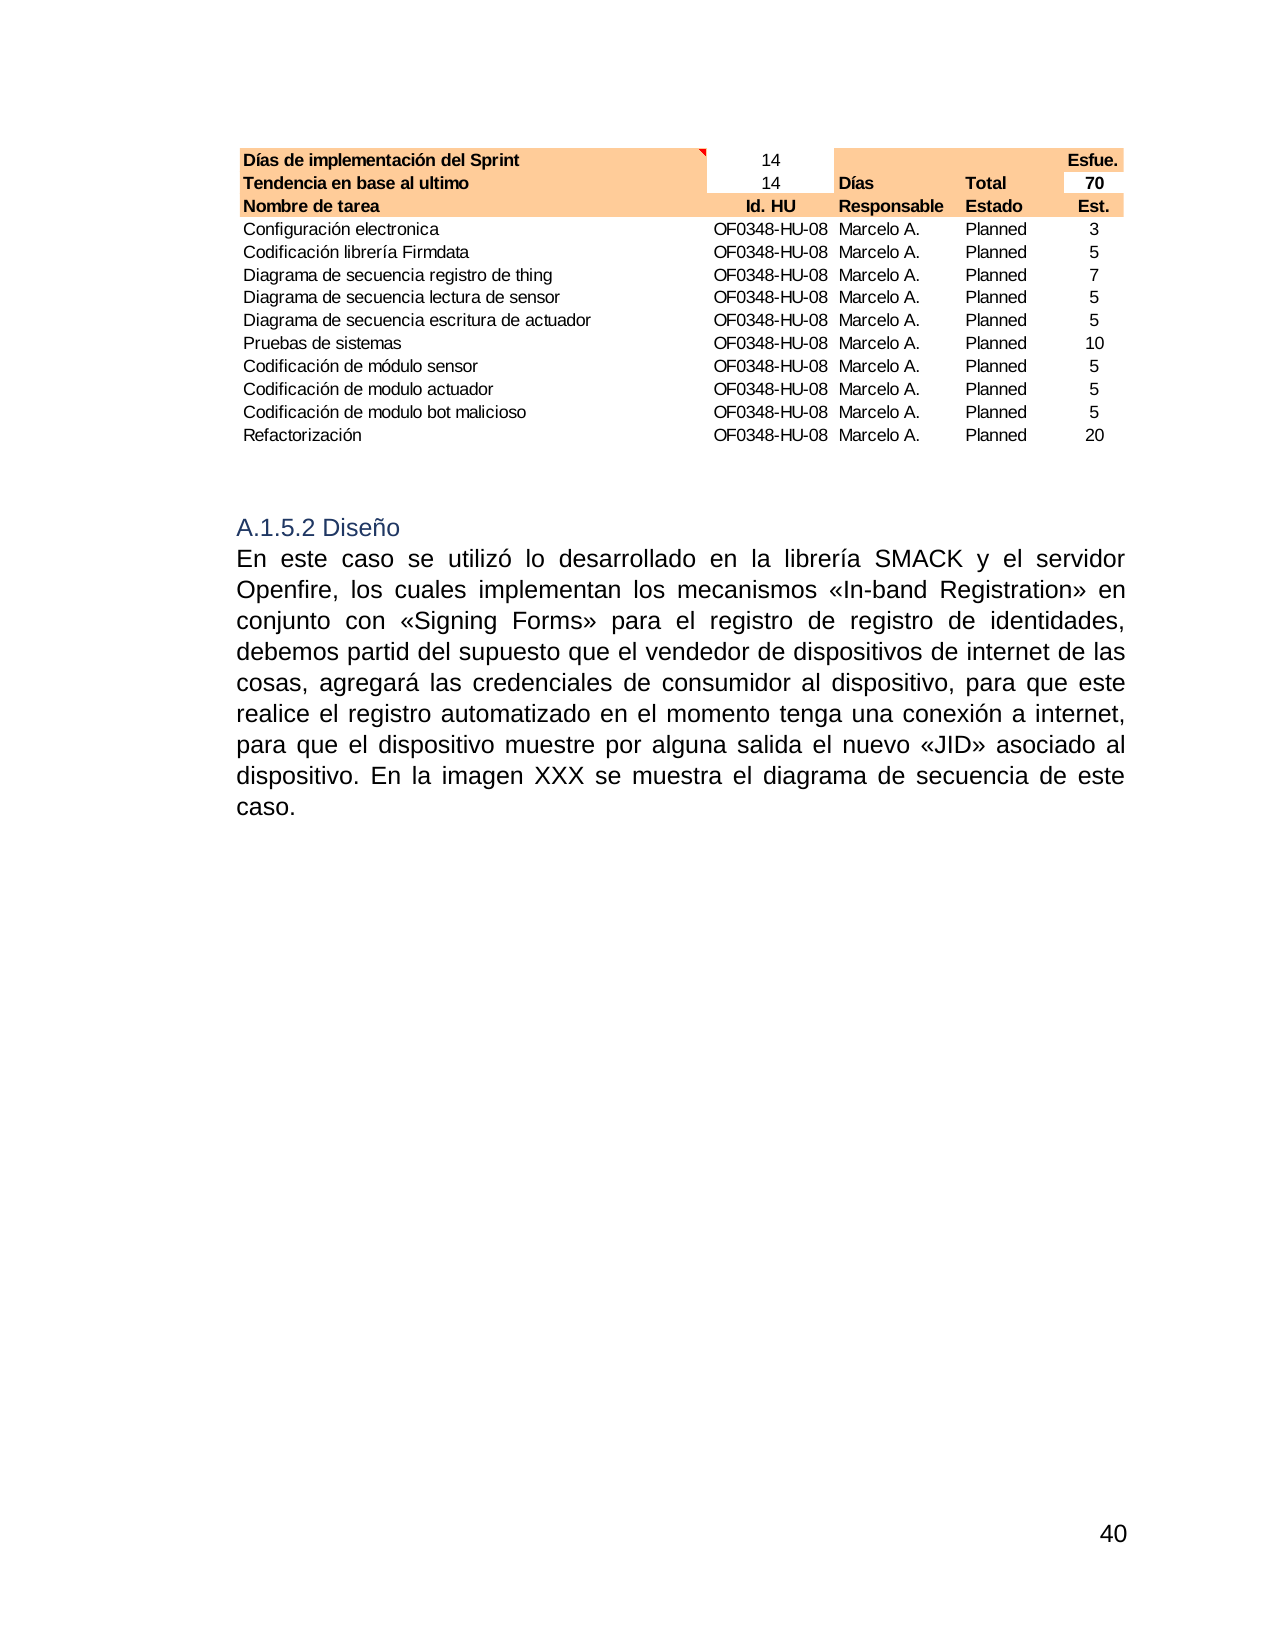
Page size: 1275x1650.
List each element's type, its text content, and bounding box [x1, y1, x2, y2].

text En este caso se utilizó lo desarrollado en la librería SMACK y el servidor Openfire, los cuales implementan los mecanismos «In-band Registration» en conjunto con «Signing Forms» para el registro de registro de identidades, debemos partid del supuesto que el vendedor de dispositivos de internet de las cosas, agregará las credenciales de consumidor al dispositivo, para que este realice el registro automatizado en el momento tenga una conexión a internet, para que el dispositivo muestre por alguna salida el nuevo «JID» asociado al dispositivo. En la imagen XXX se muestra el diagrama de secuencia de este caso. [236, 544, 1127, 821]
subtitle A.1.5.2 Diseño [236, 513, 1127, 541]
